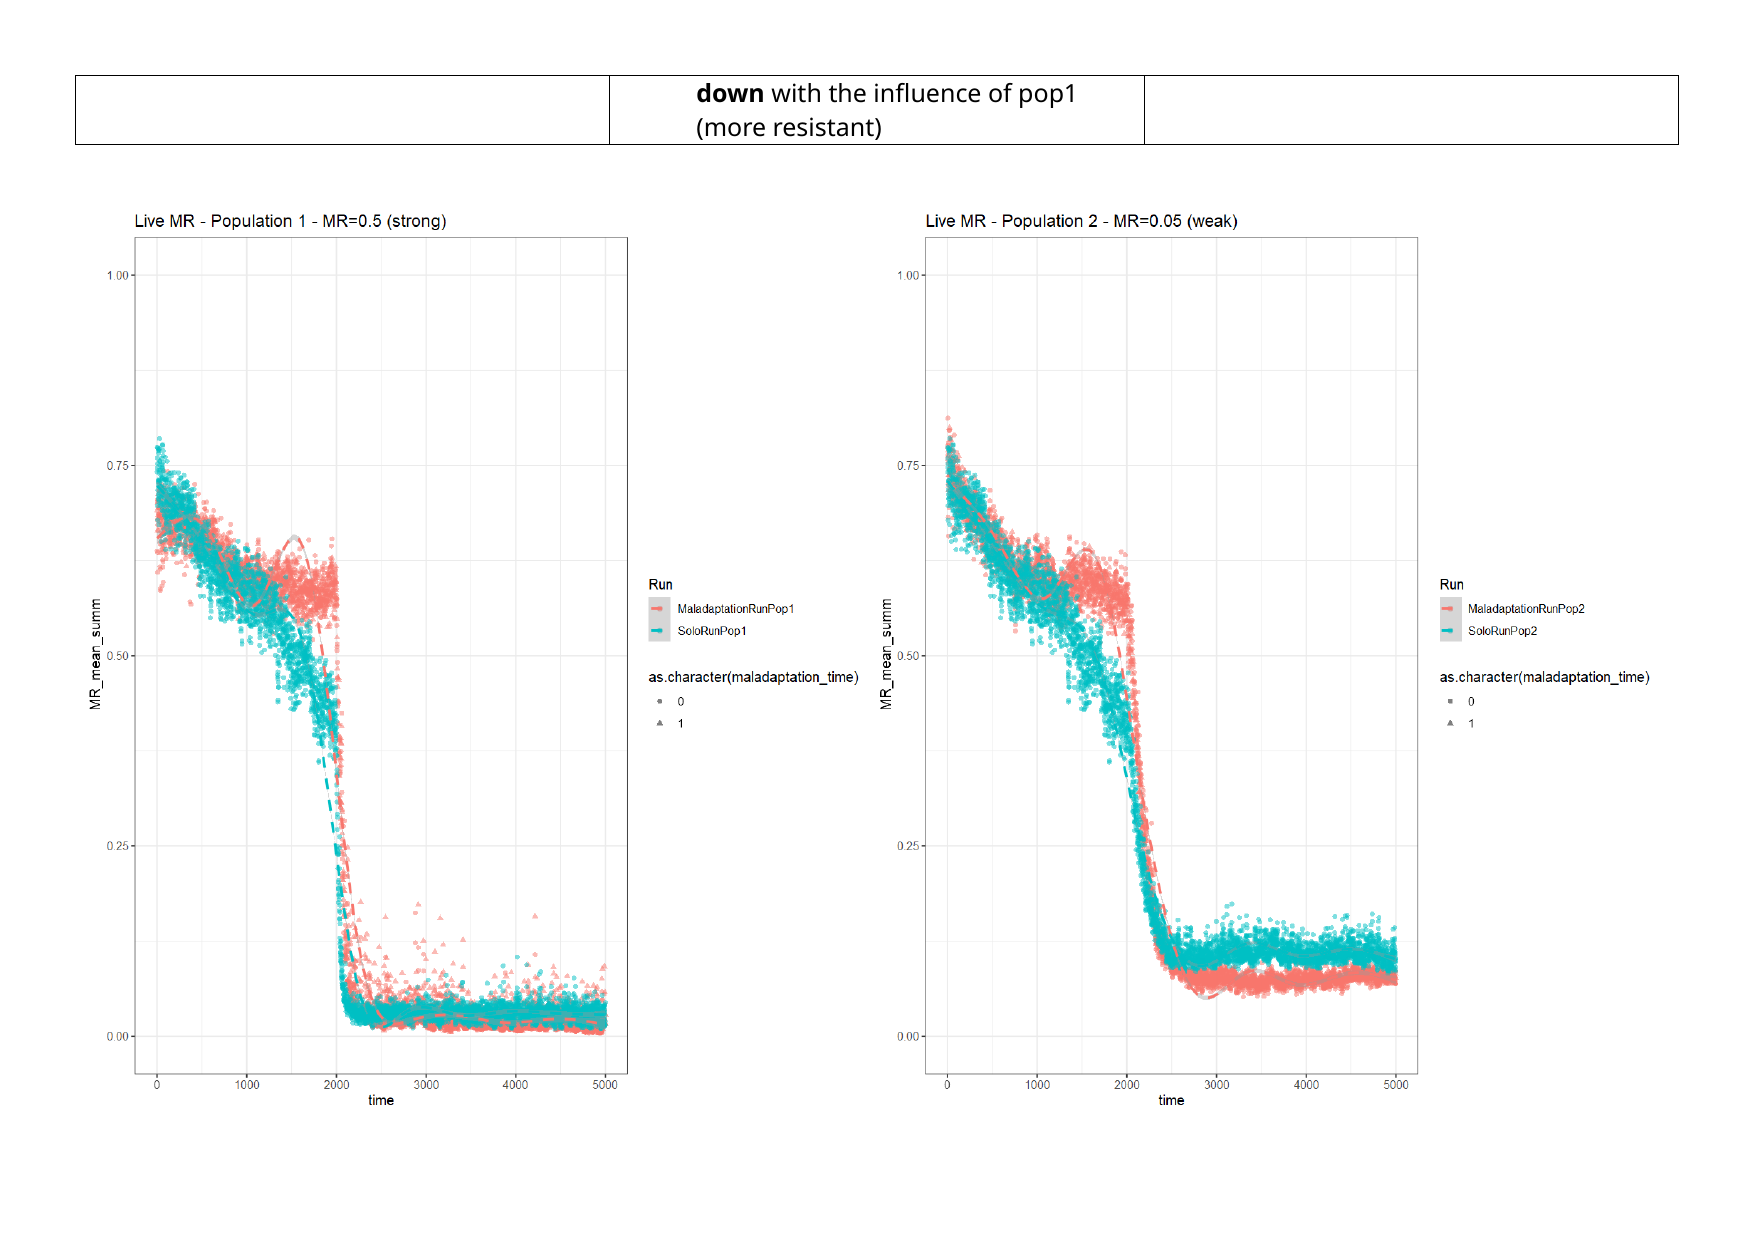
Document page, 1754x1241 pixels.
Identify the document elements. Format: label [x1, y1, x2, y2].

table_cell [1145, 76, 1678, 144]
table_cell [610, 76, 1144, 144]
picture [75, 201, 1670, 1122]
table_cell [76, 76, 609, 144]
